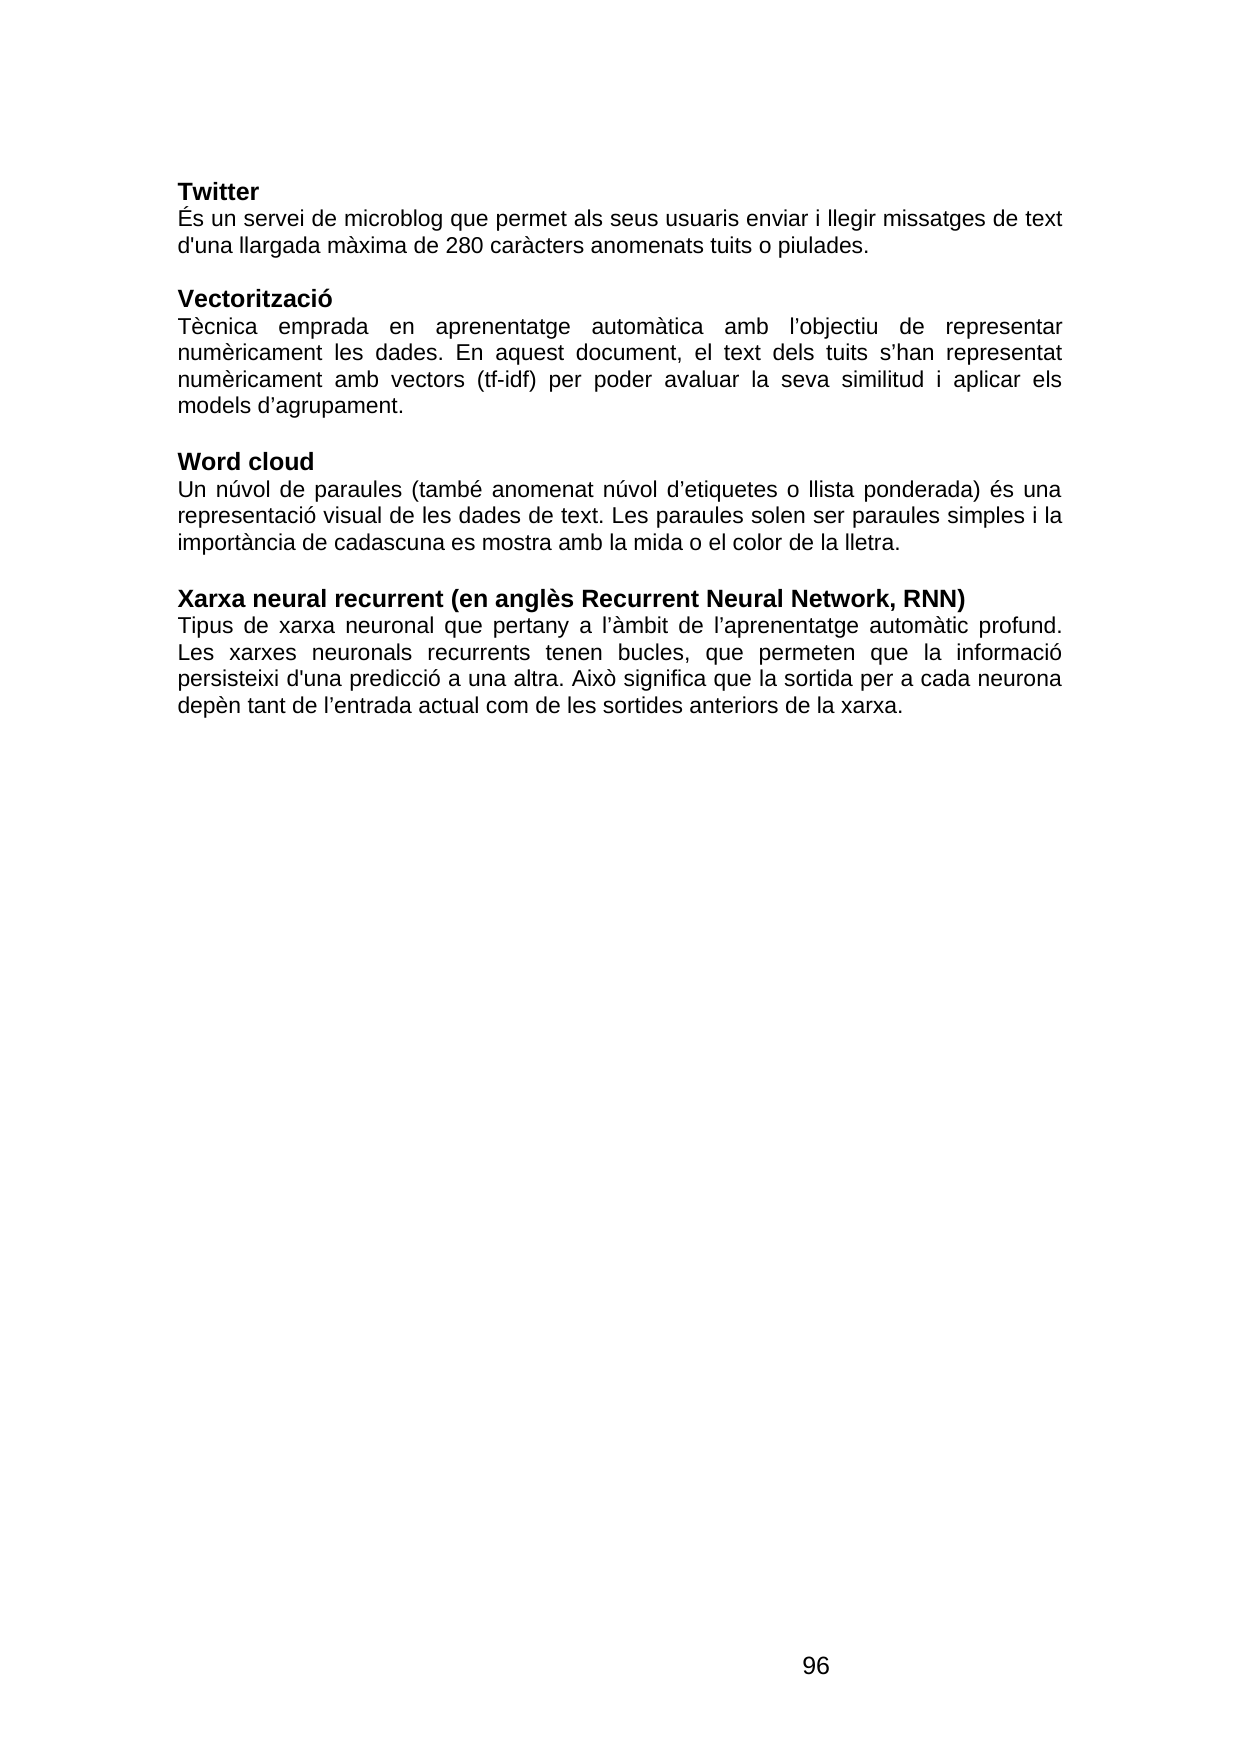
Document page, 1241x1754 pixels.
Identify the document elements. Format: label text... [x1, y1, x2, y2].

text És un servei de microblog que permet als seus usuaris enviar i llegir missatges de text d'una llargada màxima de 280 caràcters anomenats tuits o piulades. [177, 205, 1063, 258]
text Word cloud [177, 447, 1063, 476]
text Vectorització [177, 284, 1063, 313]
text Tipus de xarxa neuronal que pertany a l’àmbit de l’aprenentatge automàtic profund. Les xarxes neuronals recurrents tenen bucles, que permeten que la informació persisteixi d'una predicció a una altra. Això significa que la sortida per a cada neurona depèn tant de l’entrada actual com de les sortides anteriors de la xarxa. [177, 612, 1063, 718]
text Xarxa neural recurrent (en anglès Recurrent Neural Network, RNN) [177, 584, 1063, 612]
text Tècnica emprada en aprenentatge automàtica amb l’objectiu de representar numèricament les dades. En aquest document, el text dels tuits s’han representat numèricament amb vectors (tf-idf) per poder avaluar la seva similitud i aplicar els models d’agrupament. [177, 313, 1063, 418]
text Un núvol de paraules (també anomenat núvol d’etiquetes o llista ponderada) és una representació visual de les dades de text. Les paraules solen ser paraules simples i la importància de cadascuna es mostra amb la mida o el color de la lletra. [177, 476, 1063, 555]
text Twitter [177, 176, 1063, 205]
